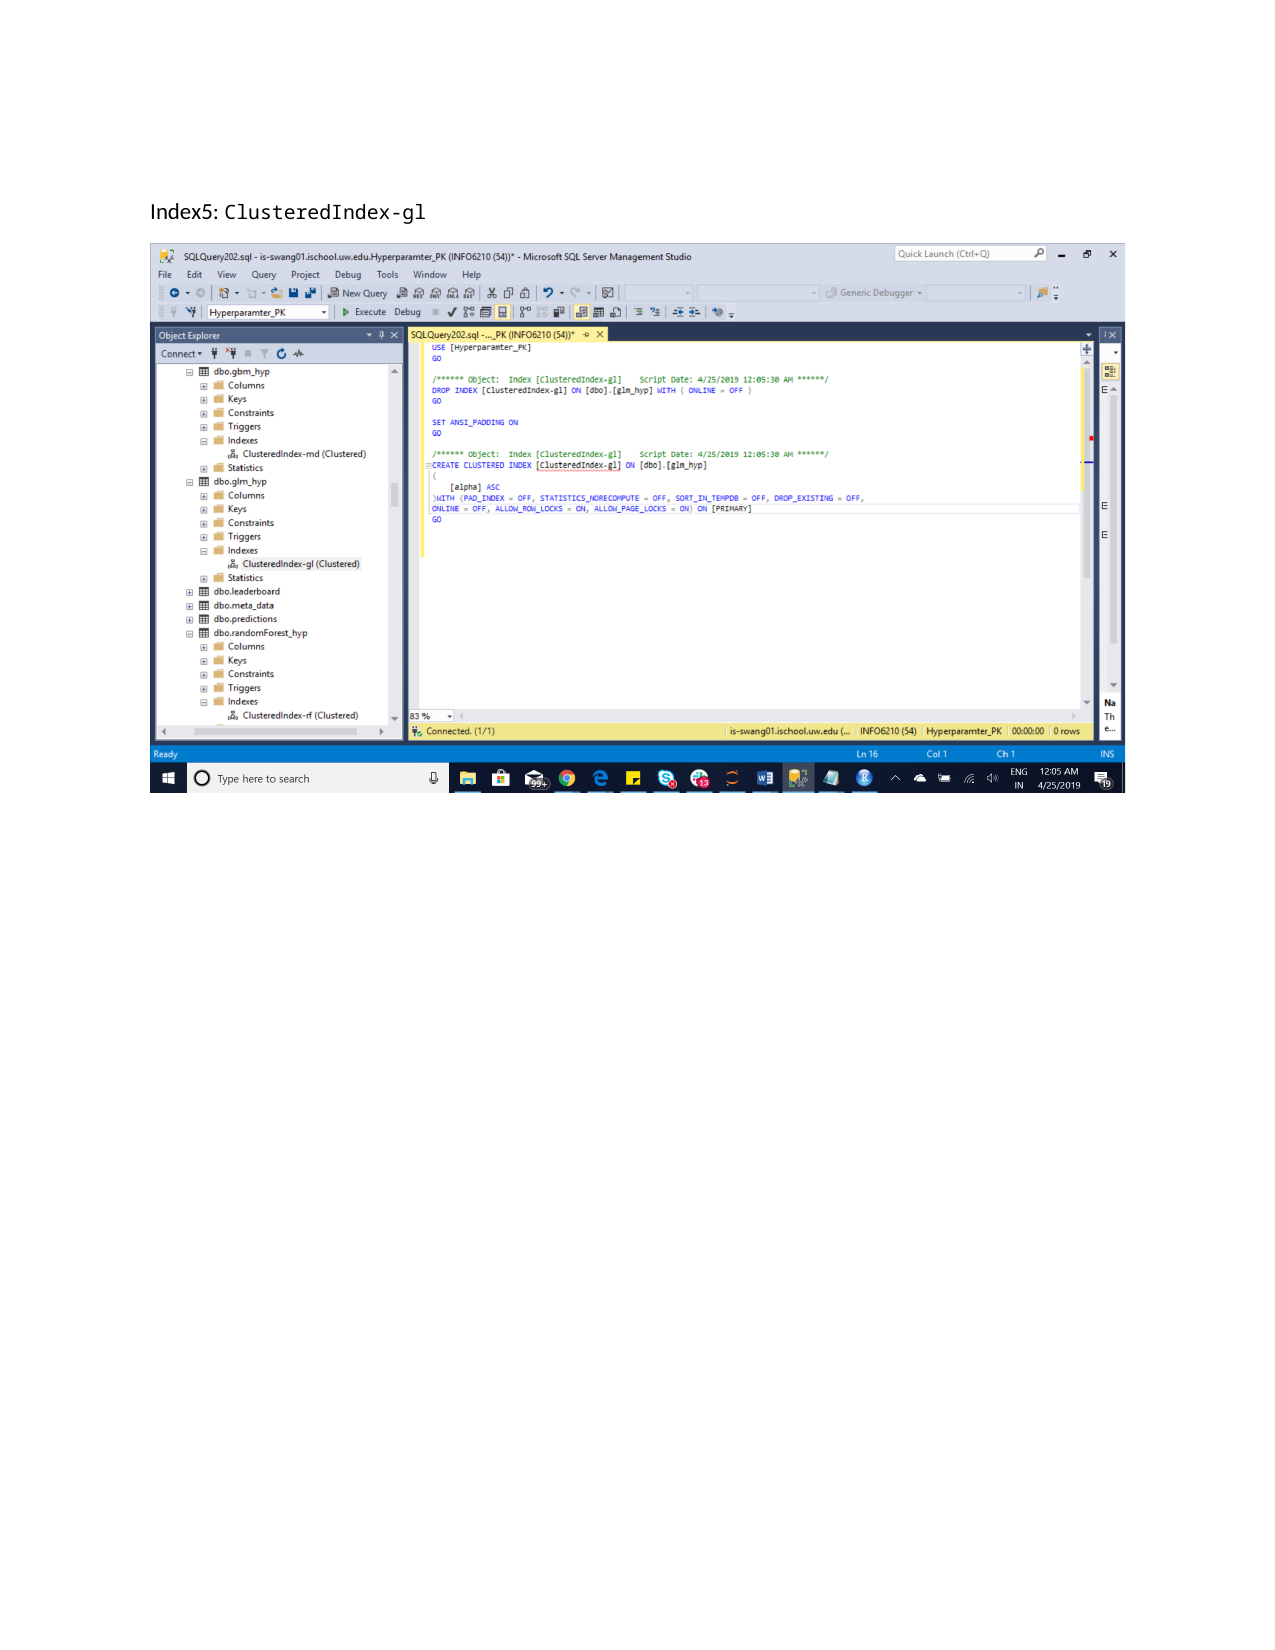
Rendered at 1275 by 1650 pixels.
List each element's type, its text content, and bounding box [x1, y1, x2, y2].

text Index5: ClusteredIndex-gl [150, 197, 1125, 225]
picture [150, 243, 1125, 793]
